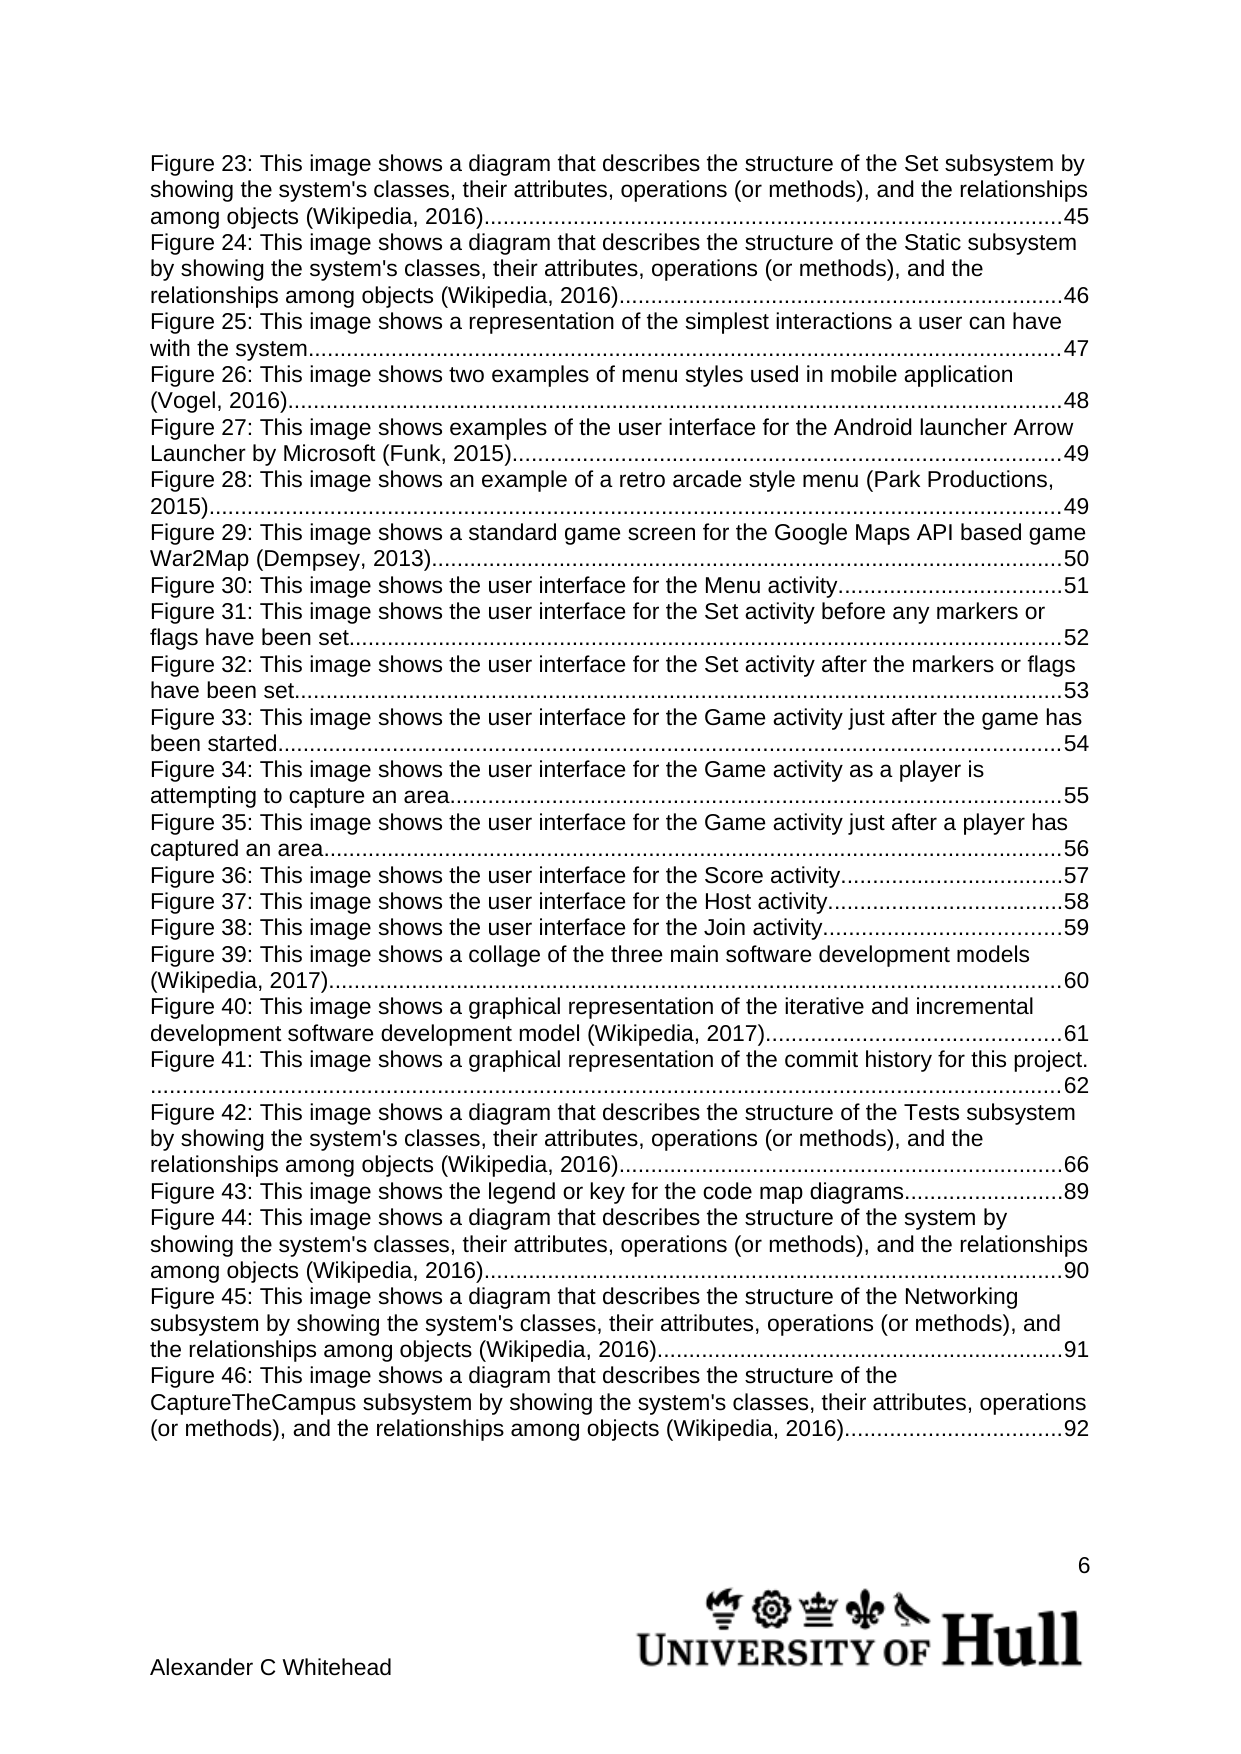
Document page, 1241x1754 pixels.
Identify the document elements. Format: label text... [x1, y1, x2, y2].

text Figure 28: This image shows an example of a retro arcade style menu (Park Productions, 2015) 49 [150, 466, 1090, 519]
text Figure 36: This image shows the user interface for the Score activity. 57 [150, 862, 1090, 888]
text Figure 23: This image shows a diagram that describes the structure of the Set subsystem by showing the system's classes, their attributes, operations (or methods), and the relationships among objects (Wikipedia, 2016). 45 [150, 150, 1090, 229]
text Figure 29: This image shows a standard game screen for the Google Maps API based game War2Map (Dempsey, 2013) 50 [150, 519, 1090, 572]
text Figure 37: This image shows the user interface for the Host activity. 58 [150, 888, 1090, 914]
picture [630, 1578, 1091, 1676]
text Figure 40: This image shows a graphical representation of the iterative and incremental development software development model (Wikipedia, 2017). 61 [150, 993, 1090, 1046]
text Figure 25: This image shows a representation of the simplest interactions a user can have with the system. 47 [150, 308, 1090, 361]
text Figure 33: This image shows the user interface for the Game activity just after the game has been started. 54 [150, 703, 1090, 756]
text Figure 38: This image shows the user interface for the Join activity. 59 [150, 914, 1090, 941]
text Figure 31: This image shows the user interface for the Set activity before any markers or flags have been set. 52 [150, 598, 1090, 651]
text Figure 30: This image shows the user interface for the Menu activity. 51 [150, 572, 1090, 598]
text Figure 44: This image shows a diagram that describes the structure of the system by showing the system's classes, their attributes, operations (or methods), and the relationships among objects (Wikipedia, 2016). 90 [150, 1204, 1090, 1283]
text Figure 35: This image shows the user interface for the Game activity just after a player has captured an area. 56 [150, 809, 1090, 862]
text Figure 39: This image shows a collage of the three main software development models (Wikipedia, 2017). 60 [150, 941, 1090, 993]
text Figure 34: This image shows the user interface for the Game activity as a player is attempting to capture an area. 55 [150, 756, 1090, 809]
text Figure 24: This image shows a diagram that describes the structure of the Static subsystem by showing the system's classes, their attributes, operations (or methods), and the relationships among objects (Wikipedia, 2016). 46 [150, 229, 1090, 308]
text Figure 32: This image shows the user interface for the Set activity after the markers or flags have been set. 53 [150, 651, 1090, 703]
text Figure 46: This image shows a diagram that describes the structure of the CaptureTheCampus subsystem by showing the system's classes, their attributes, operations (or methods), and the relationships among objects (Wikipedia, 2016). 92 [150, 1362, 1090, 1441]
text Figure 26: This image shows two examples of menu styles used in mobile application (Vogel, 2016) 48 [150, 361, 1090, 413]
text Figure 45: This image shows a diagram that describes the structure of the Networking subsystem by showing the system's classes, their attributes, operations (or methods), and the relationships among objects (Wikipedia, 2016). 91 [150, 1283, 1090, 1362]
text Figure 43: This image shows the legend or key for the code map diagrams. 89 [150, 1178, 1090, 1204]
text Figure 42: This image shows a diagram that describes the structure of the Tests subsystem by showing the system's classes, their attributes, operations (or methods), and the relationships among objects (Wikipedia, 2016). 66 [150, 1099, 1090, 1178]
text Figure 27: This image shows examples of the user interface for the Android launcher Arrow Launcher by Microsoft (Funk, 2015) 49 [150, 413, 1090, 466]
text Figure 41: This image shows a graphical representation of the commit history for this project. 62 [150, 1046, 1090, 1099]
